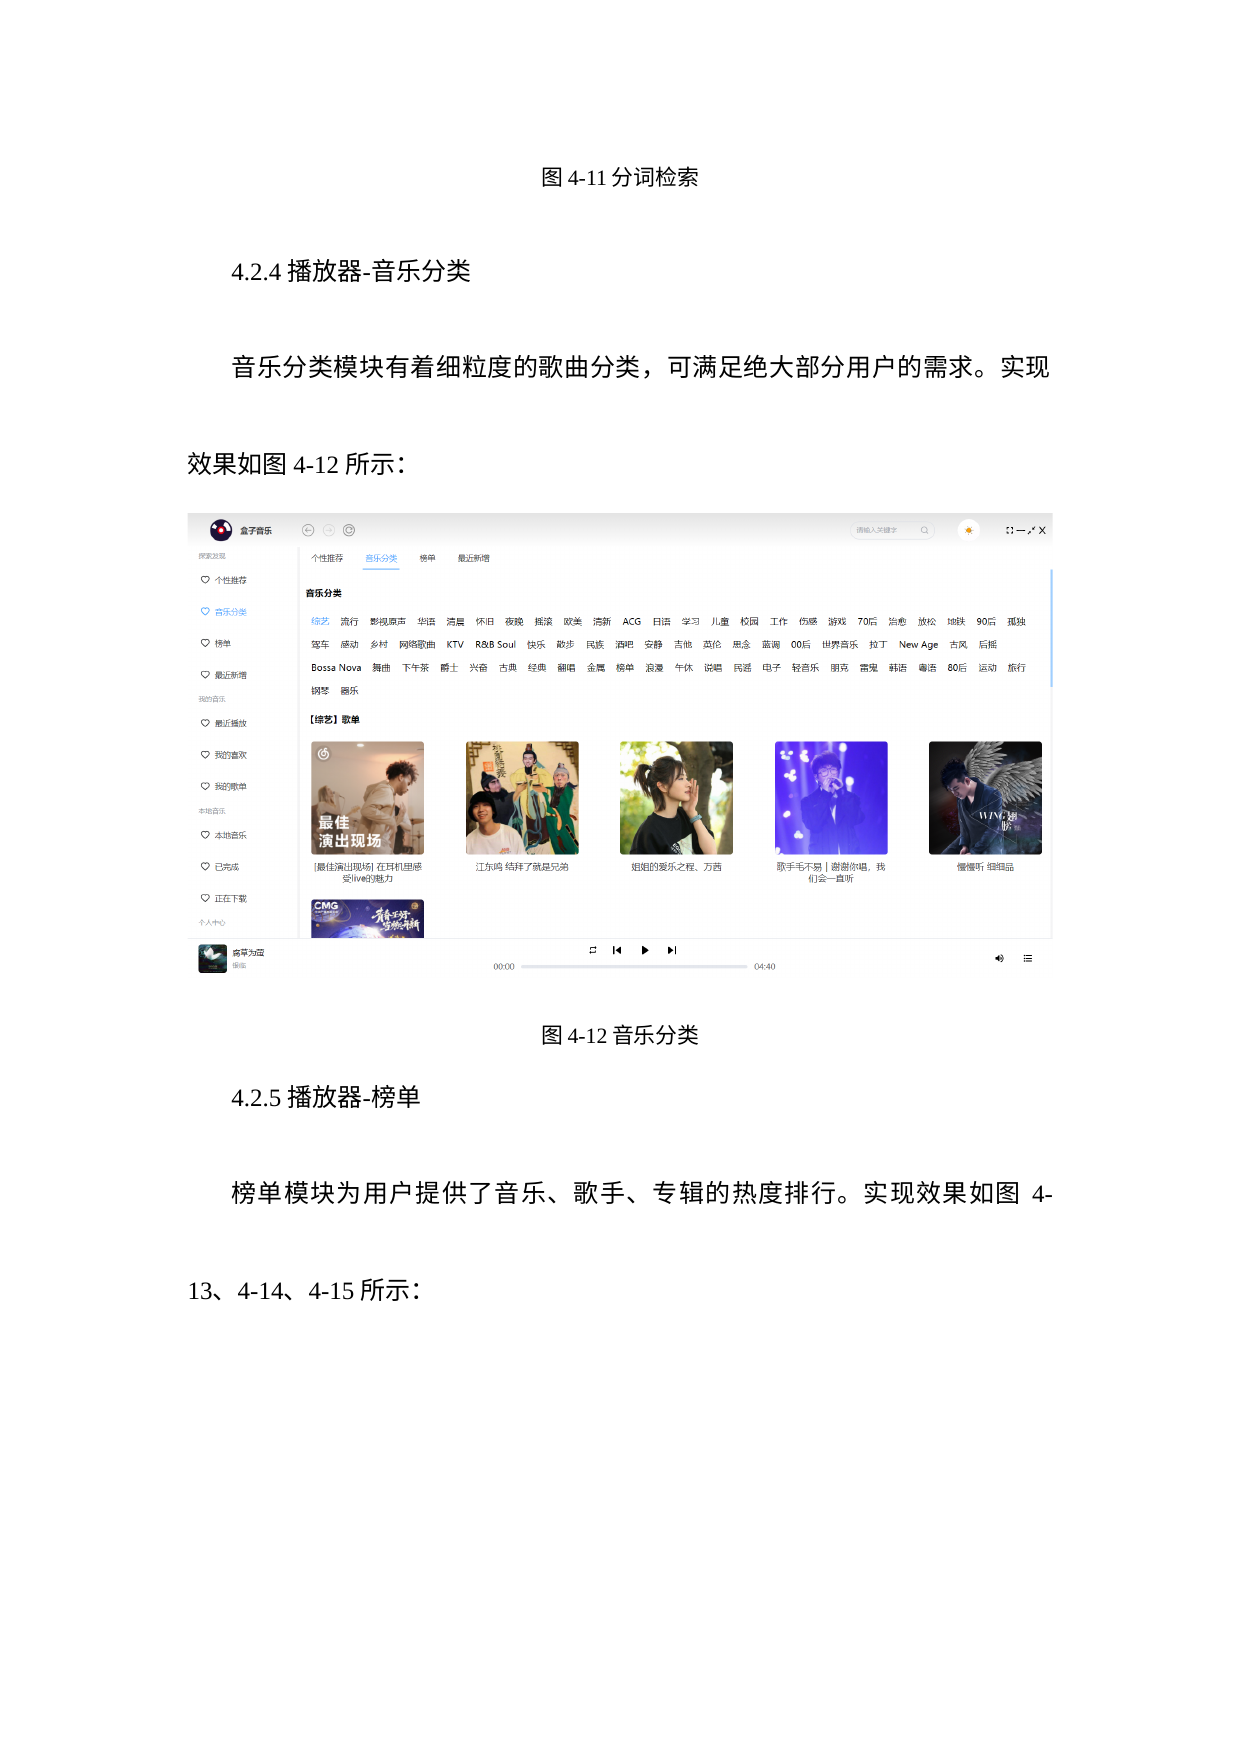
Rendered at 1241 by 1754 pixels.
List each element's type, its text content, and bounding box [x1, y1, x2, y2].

picture [187, 513, 1053, 978]
text 音乐分类模块有着细粒度的歌曲分类，可满足绝大部分用户的需求。实现效果如图 4-12 所示： [187, 333, 1053, 495]
text 榜单模块为用户提供了音乐、歌手、专辑的热度排行。实现效果如图 4-13、4-14、4-15 所示： [187, 1159, 1053, 1321]
text 4.2.4 播放器-音乐分类 [212, 237, 1028, 302]
text 图4-12音乐分类 [187, 1018, 1053, 1051]
text 4.2.5 播放器-榜单 [212, 1063, 1028, 1128]
text 图4-11分词检索 [187, 160, 1053, 192]
